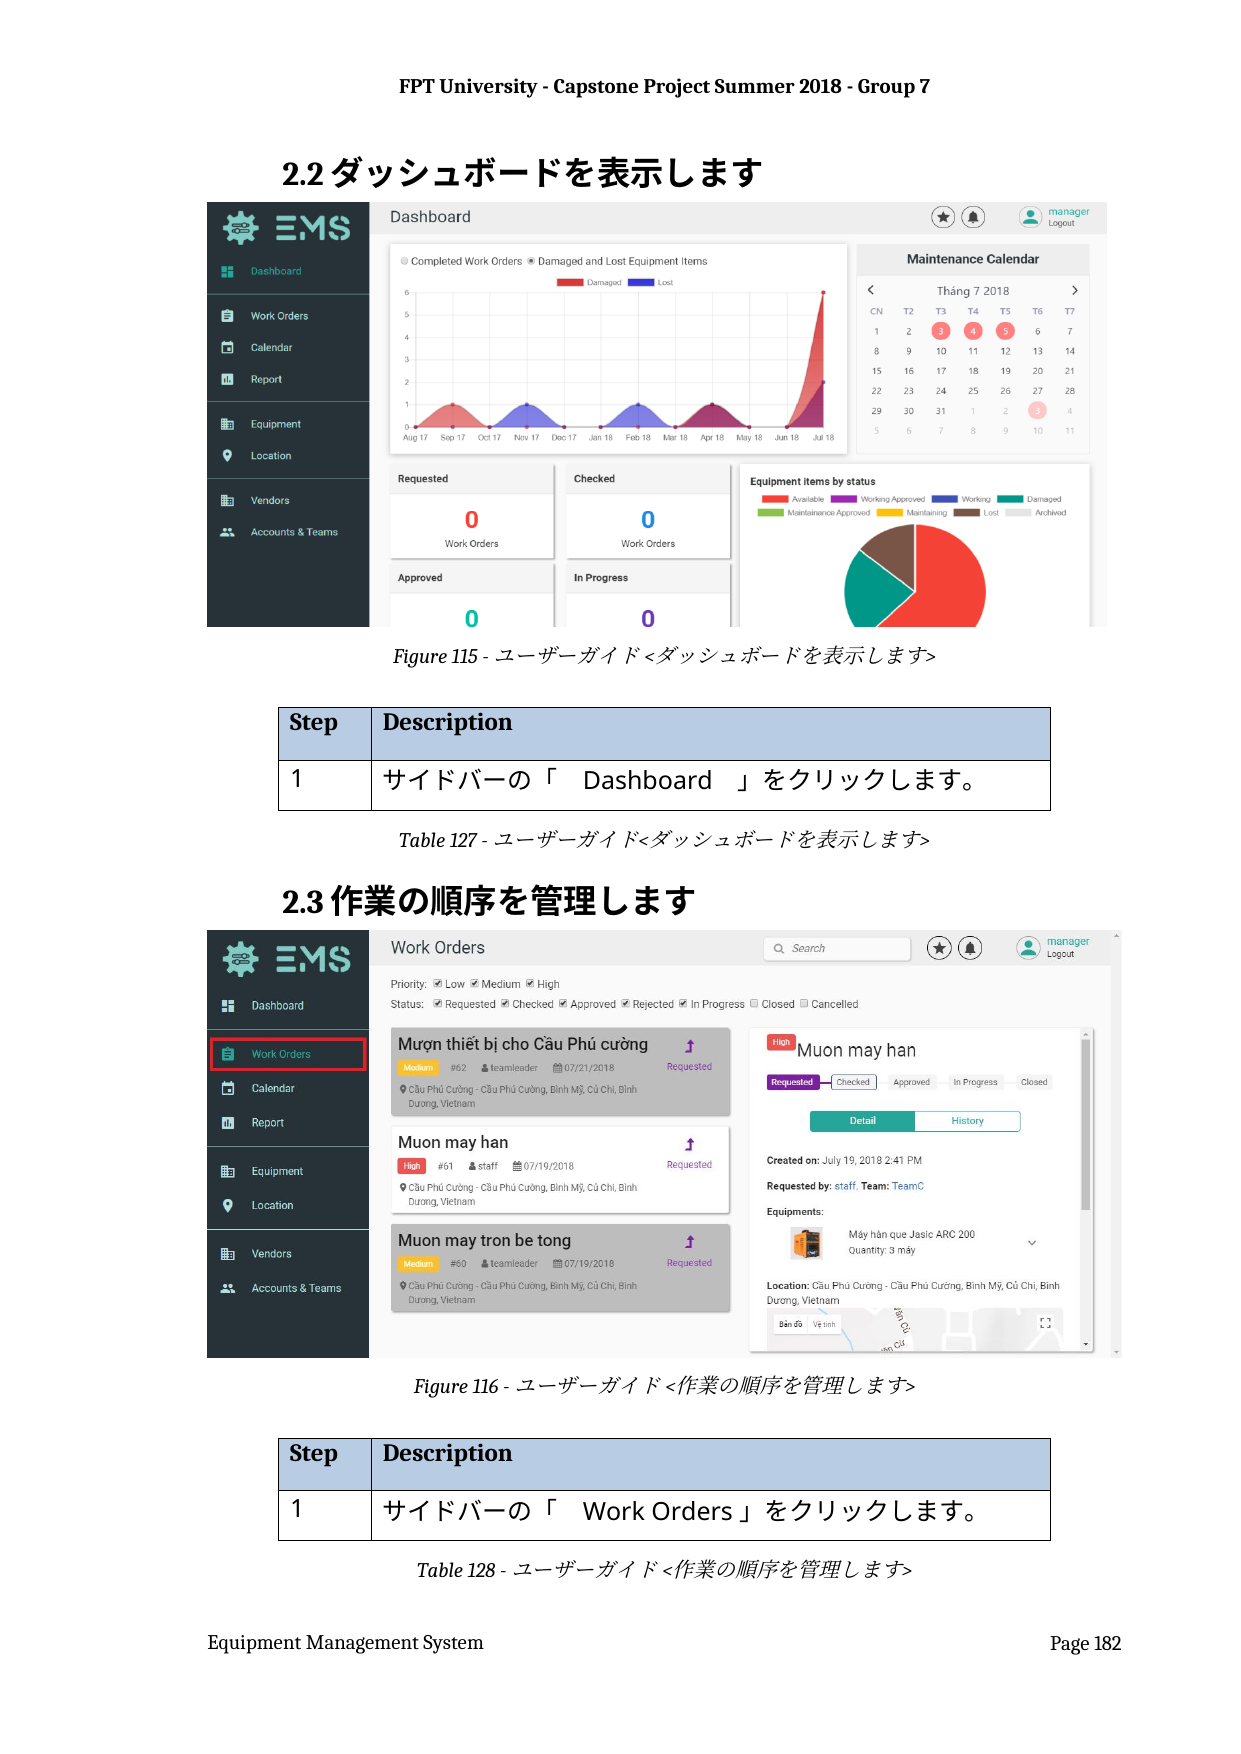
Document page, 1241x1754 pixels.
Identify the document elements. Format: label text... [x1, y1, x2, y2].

picture [207, 930, 1122, 1358]
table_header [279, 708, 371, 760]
subtitle 2.3作業の順序を管理します [207, 874, 1122, 923]
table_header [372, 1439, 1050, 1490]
subtitle 2.2ダッシュボードを表示します [207, 147, 1122, 195]
picture [207, 202, 1107, 627]
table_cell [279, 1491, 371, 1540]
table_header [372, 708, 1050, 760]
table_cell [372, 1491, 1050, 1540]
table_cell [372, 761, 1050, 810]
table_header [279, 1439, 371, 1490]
text Figure 115 - ユーザーガイド <ダッシュボードを表示します> [207, 639, 1122, 669]
text Figure 116 - ユーザーガイド <作業の順序を管理します> [207, 1370, 1122, 1399]
text Table 128 - ユーザーガイド <作業の順序を管理します> [207, 1554, 1122, 1584]
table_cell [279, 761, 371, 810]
text Table 127 - ユーザーガイド<ダッシュボードを表示します> [207, 824, 1122, 854]
